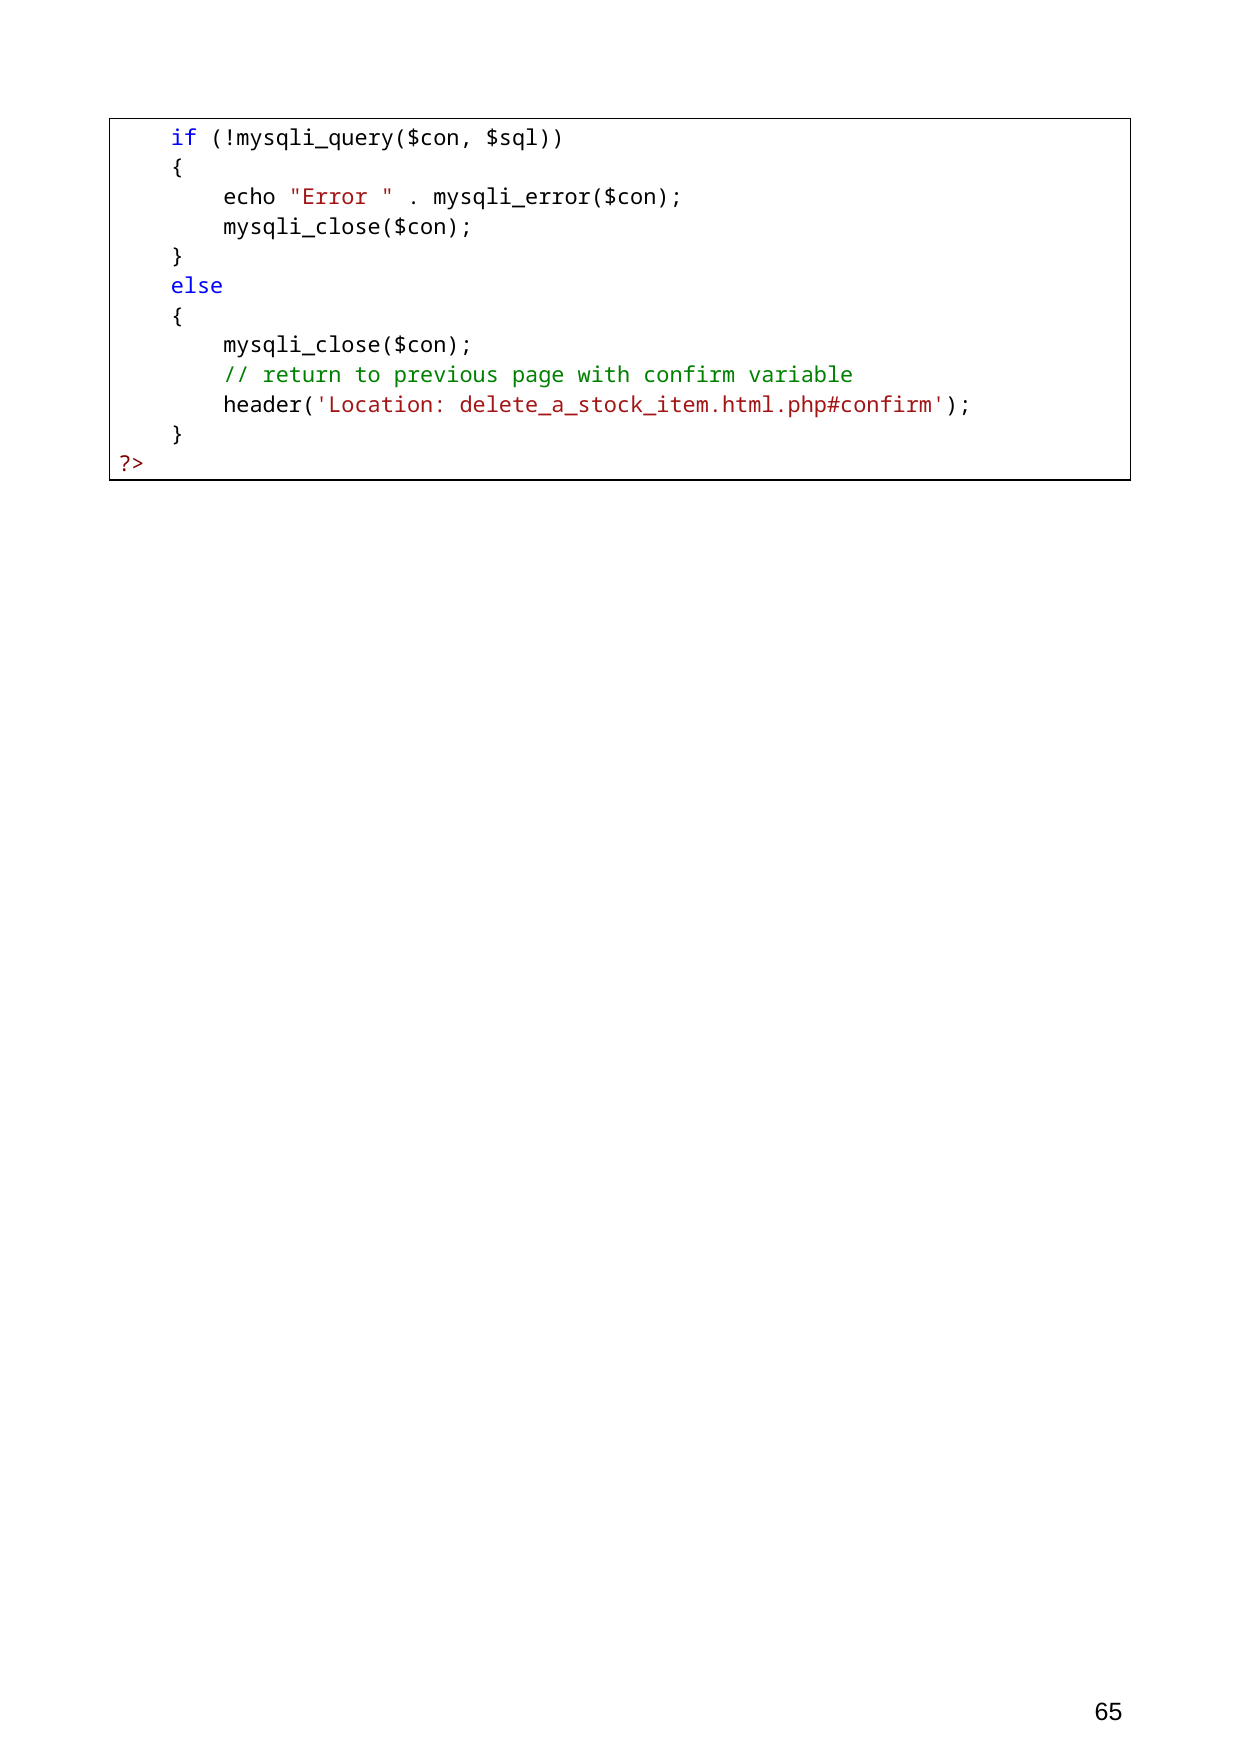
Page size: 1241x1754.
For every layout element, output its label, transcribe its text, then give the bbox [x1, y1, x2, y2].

text ?> [110, 445, 1130, 479]
text mysqli_close($con); [118, 210, 1122, 240]
text { [118, 299, 1122, 329]
text if (!mysqli_query($con, $sql)) [110, 119, 1130, 151]
text else [118, 270, 1122, 299]
text // return to previous page with confirm variable [118, 359, 1122, 388]
text { [118, 151, 1122, 181]
text echo "Error " . mysqli_error($con); [118, 181, 1122, 210]
text mysqli_close($con); [118, 329, 1122, 359]
text header('Location: delete_a_stock_item.html.php#confirm'); [118, 388, 1122, 418]
text } [118, 418, 1122, 445]
text } [118, 240, 1122, 270]
